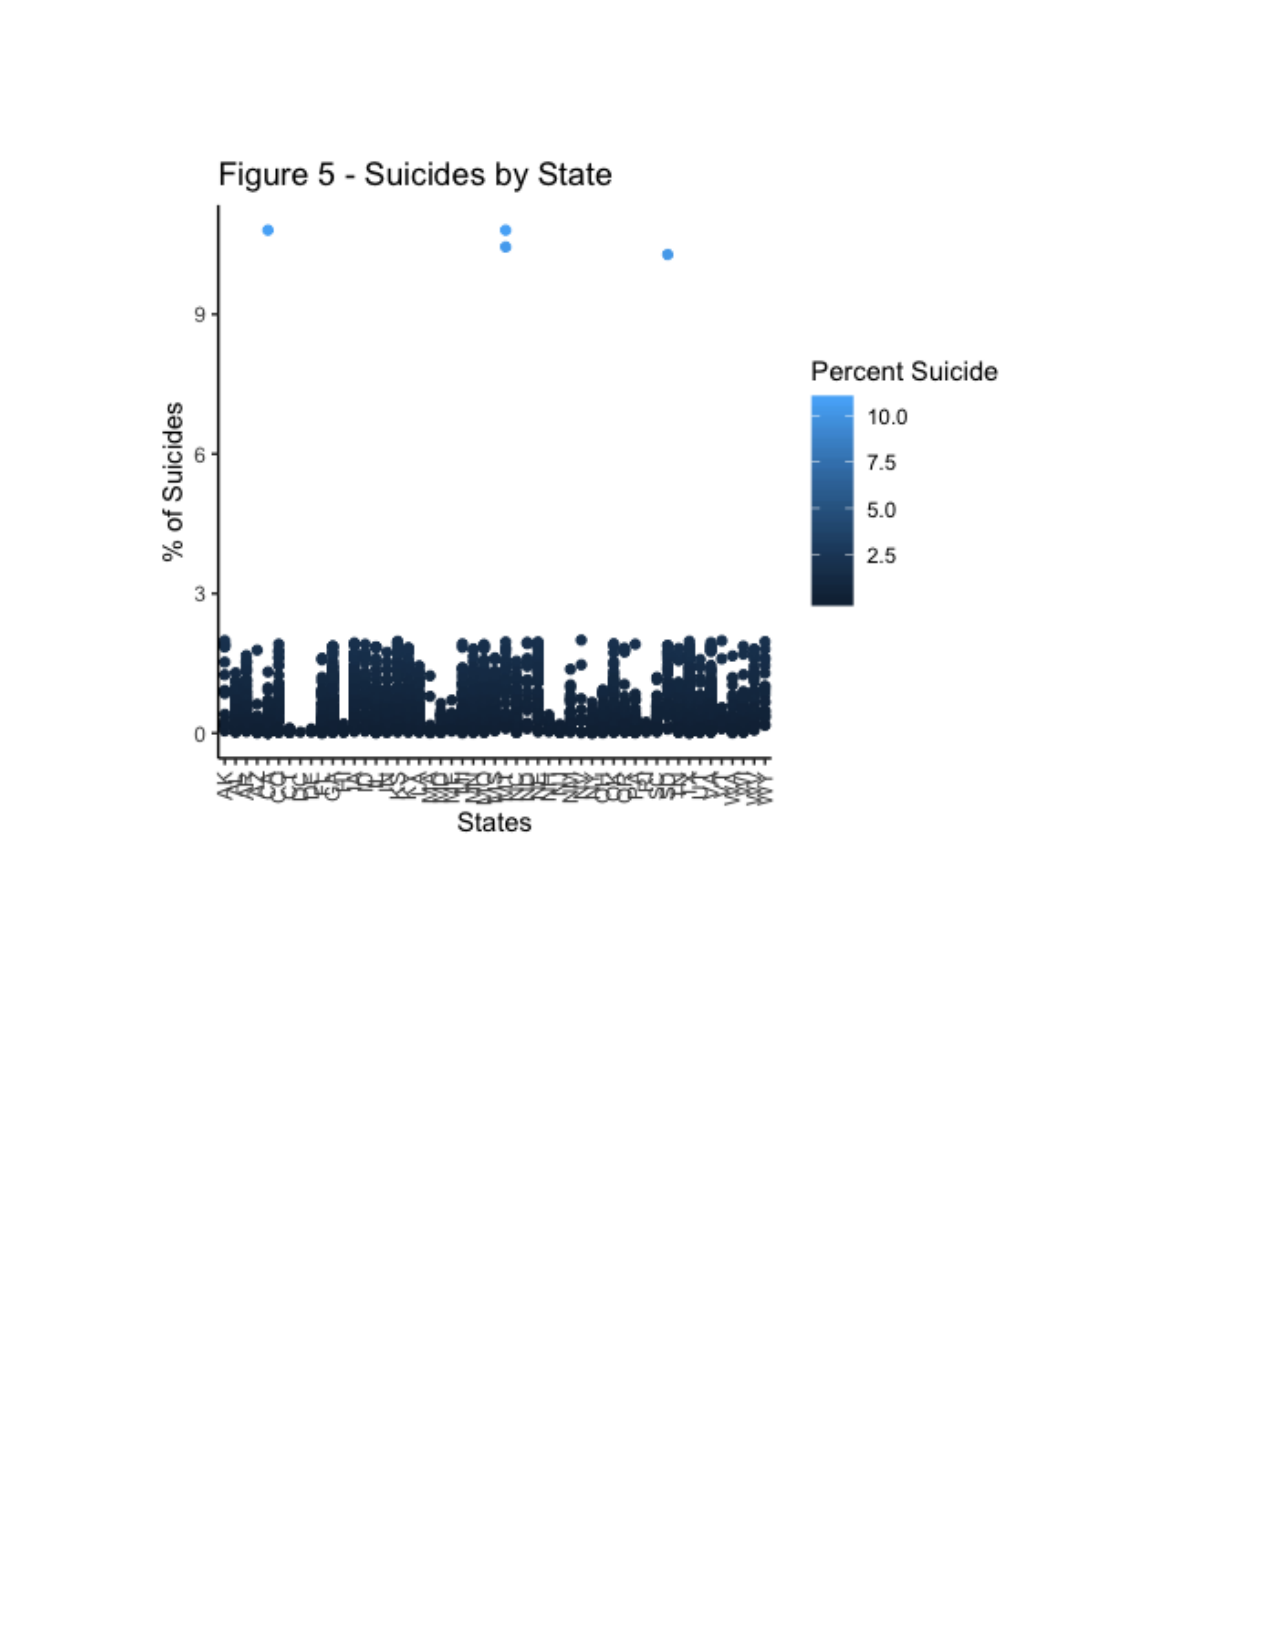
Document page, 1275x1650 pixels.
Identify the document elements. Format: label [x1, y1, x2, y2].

picture [150, 150, 1025, 850]
